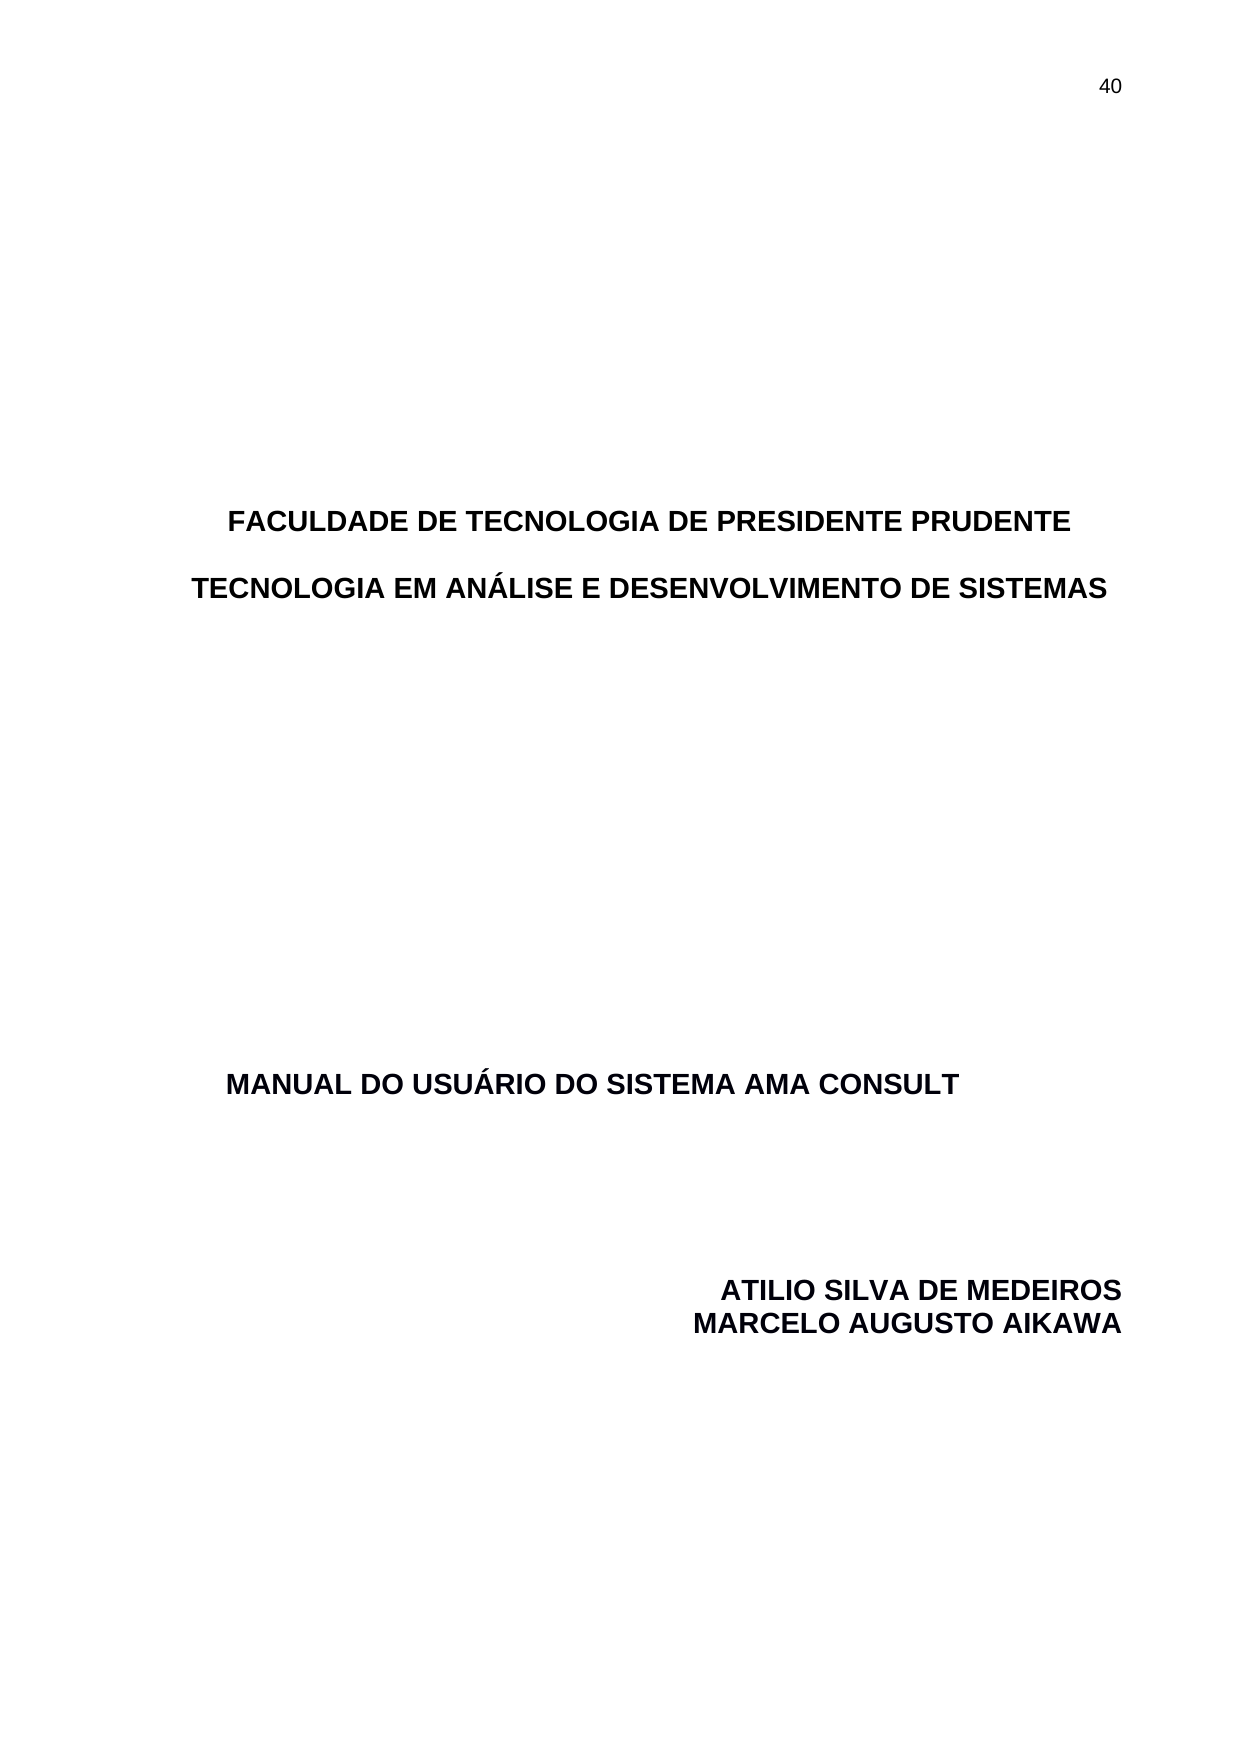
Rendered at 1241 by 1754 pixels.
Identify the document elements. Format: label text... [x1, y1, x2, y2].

text MANUAL DO USUÁRIO DO SISTEMA AMA CONSULT [177, 1067, 1122, 1100]
text FACULDADE DE TECNOLOGIA DE PRESIDENTE PRUDENTE [177, 504, 1122, 537]
text TECNOLOGIA EM ANÁLISE E DESENVOLVIMENTO DE SISTEMAS [177, 571, 1122, 604]
text ATILIO SILVA DE MEDEIROS [177, 1273, 1122, 1306]
text MARCELO AUGUSTO AIKAWA [177, 1306, 1122, 1340]
